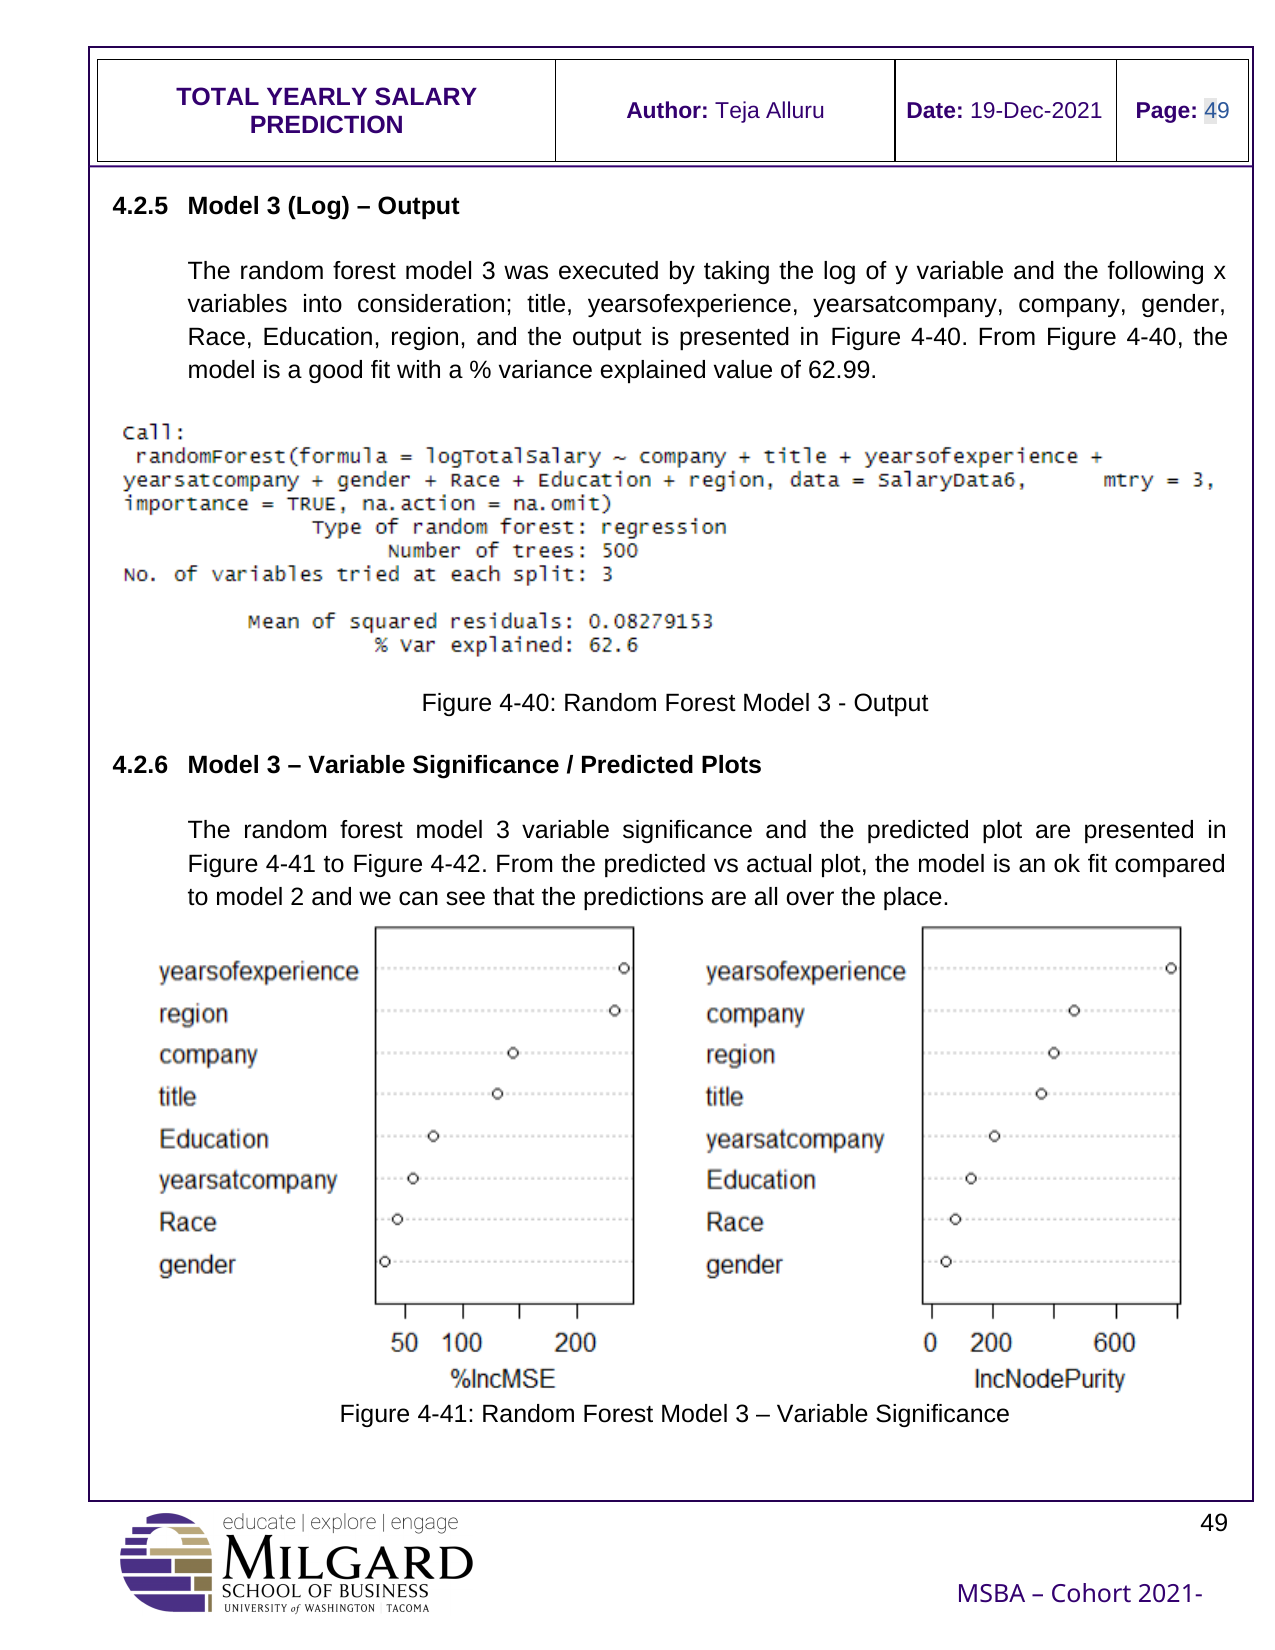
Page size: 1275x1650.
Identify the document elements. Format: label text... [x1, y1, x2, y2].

picture [119, 1508, 474, 1616]
subtitle Model 3 – Variable Significance / Predicted Plots [112, 750, 1228, 779]
picture [119, 417, 1222, 660]
picture [150, 914, 1191, 1399]
subtitle Model 3 (Log) – Output [112, 191, 1228, 219]
